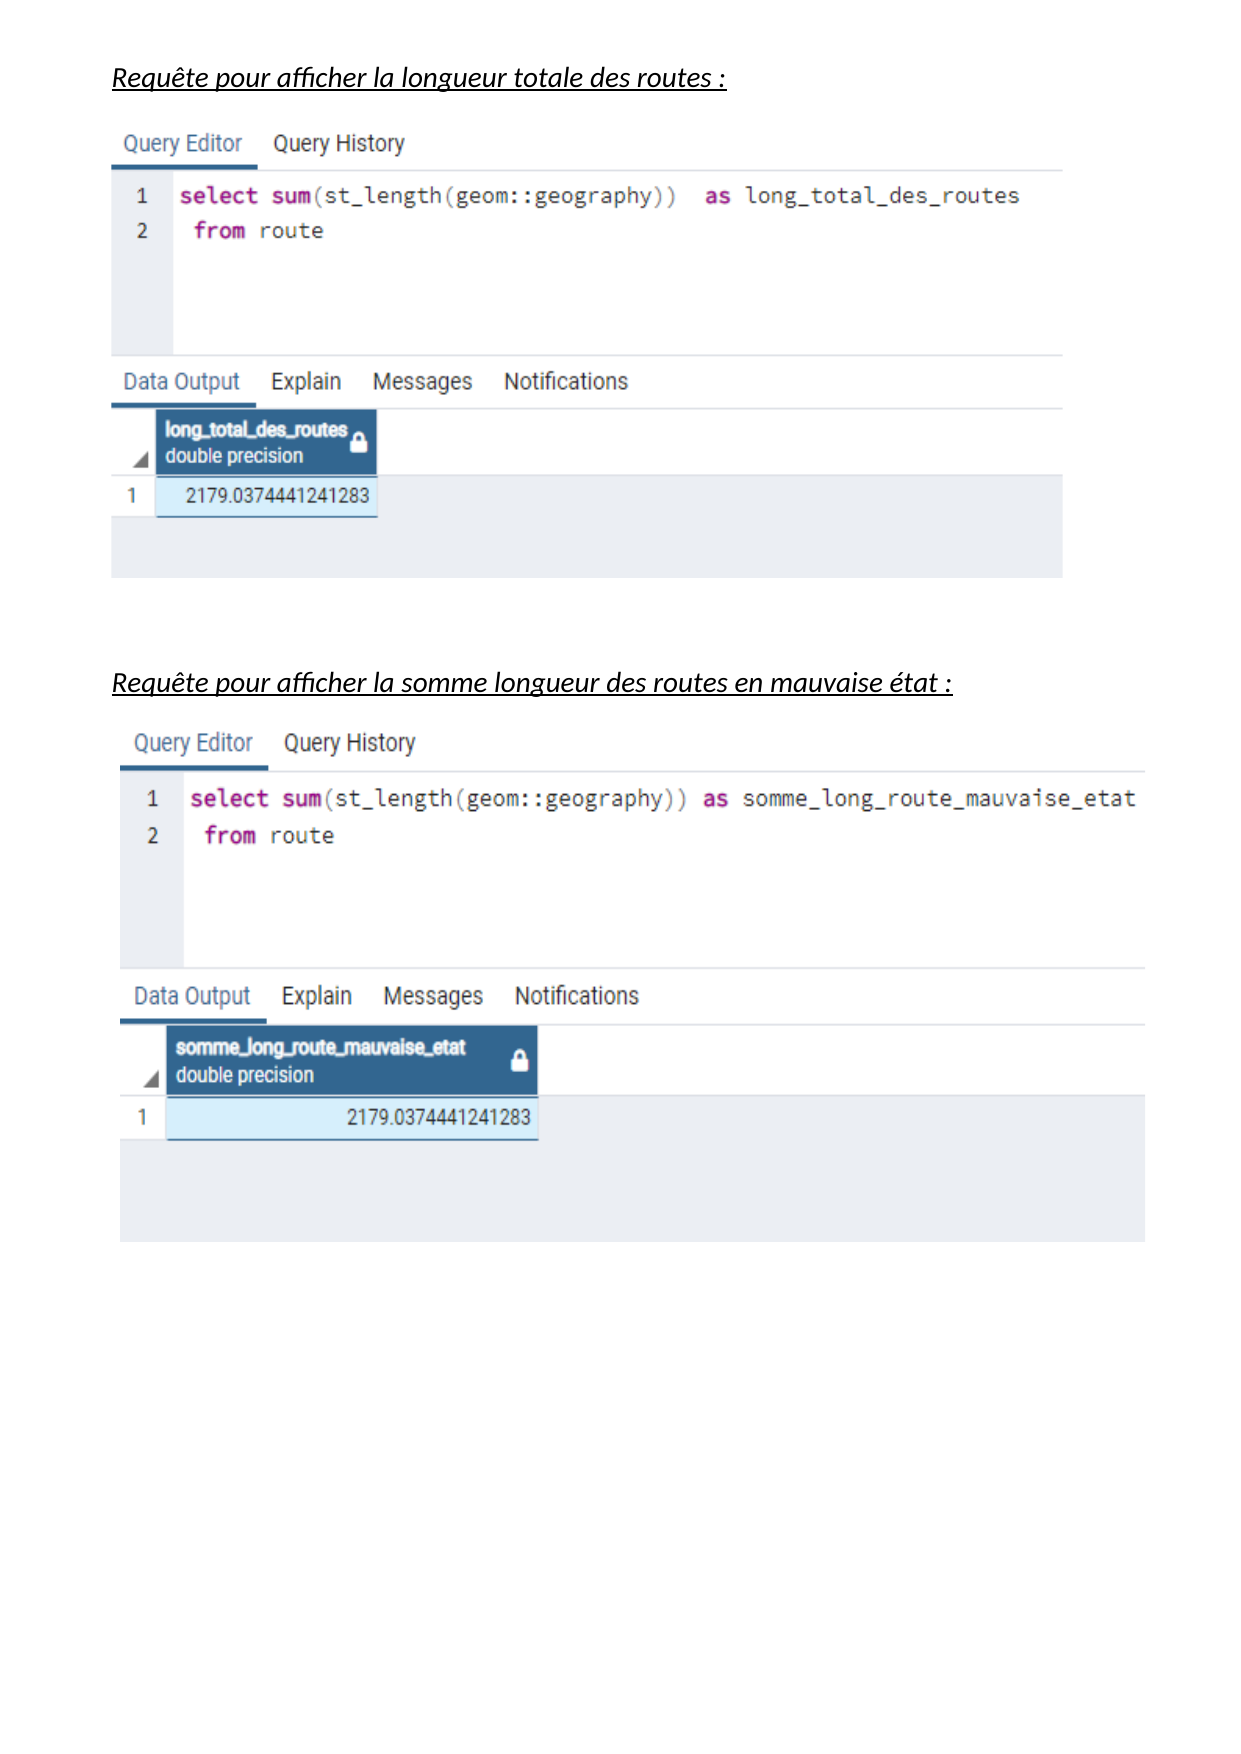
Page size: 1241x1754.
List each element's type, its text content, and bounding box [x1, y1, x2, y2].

text Requête pour afficher la somme longueur des routes en mauvaise état : [111, 664, 1167, 699]
picture [120, 725, 1146, 1242]
text Requête pour afficher la longueur totale des routes : [111, 59, 1167, 95]
picture [111, 121, 1063, 578]
